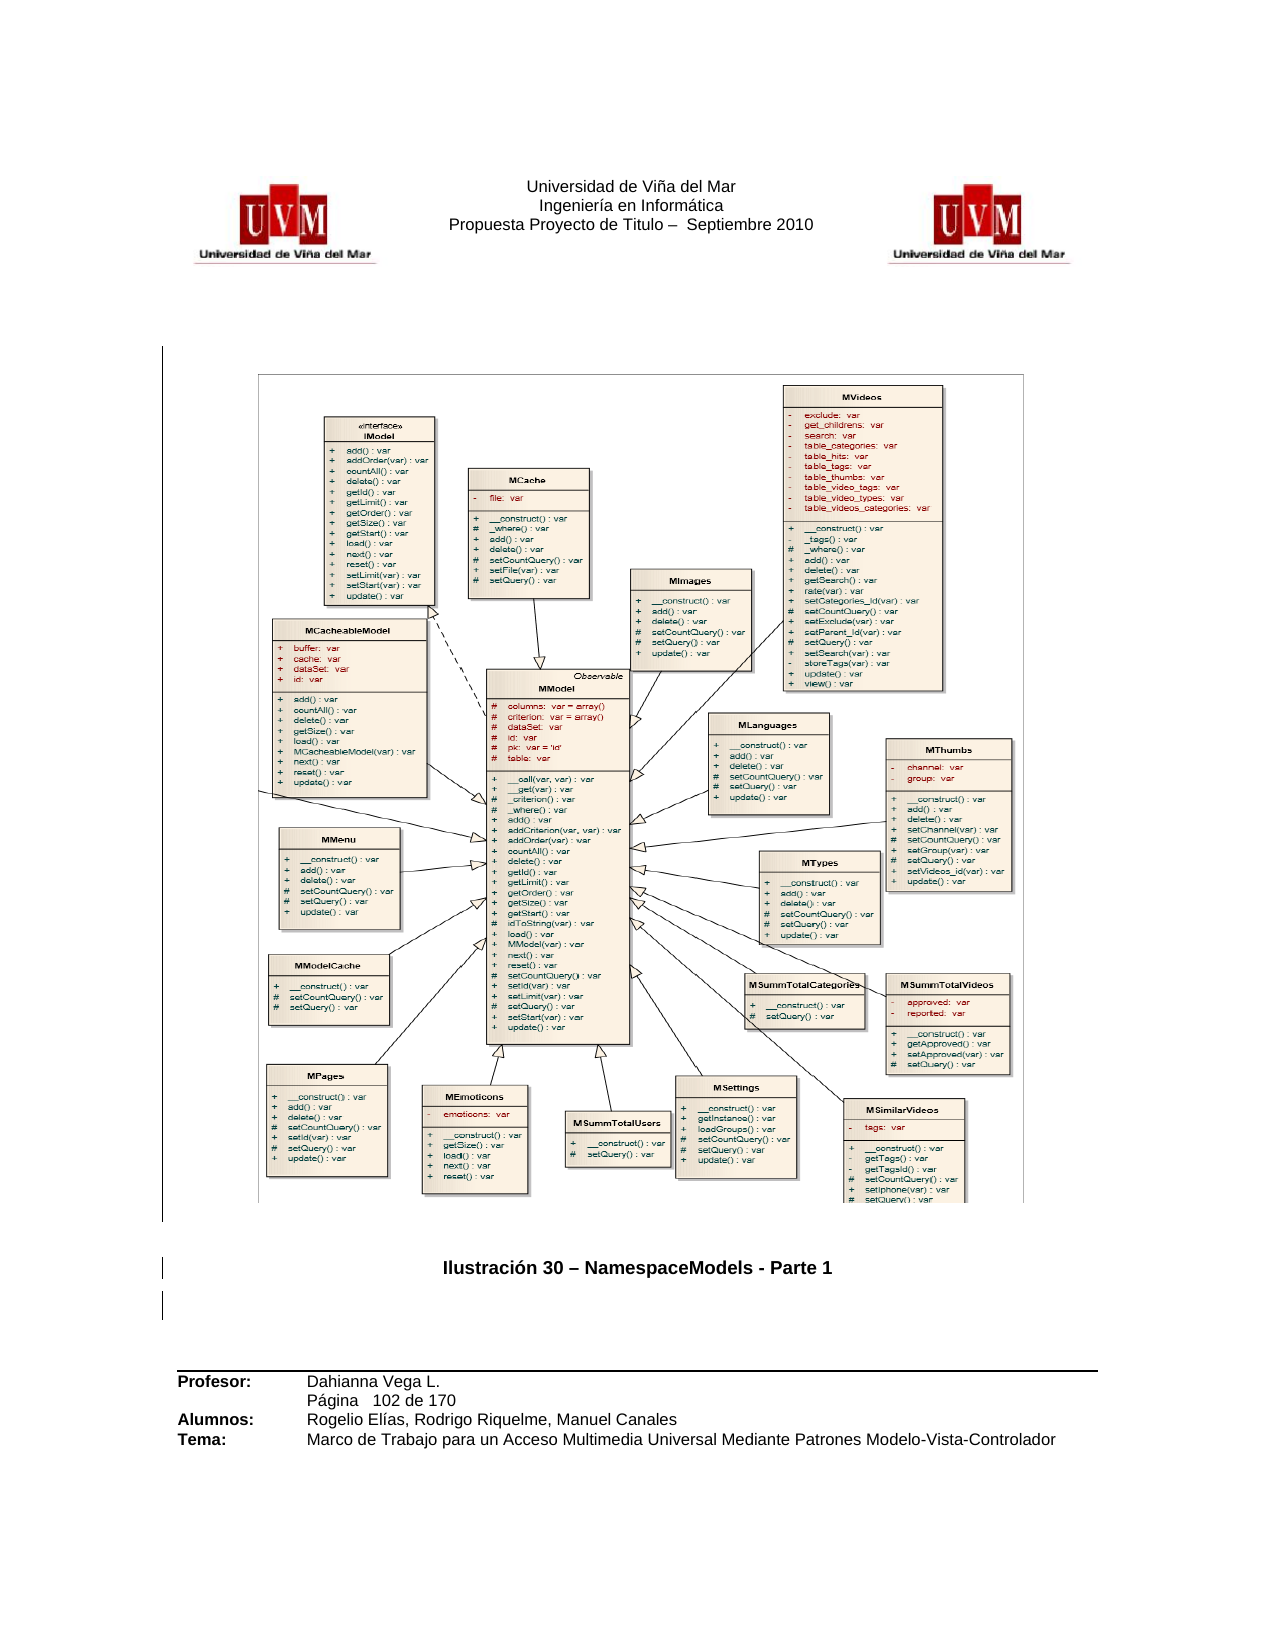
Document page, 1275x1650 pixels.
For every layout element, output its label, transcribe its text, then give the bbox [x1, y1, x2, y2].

text Ilustración 30 – NamespaceModels - Parte 1 [177, 1257, 1098, 1278]
picture [177, 176, 390, 267]
picture [226, 346, 1049, 1222]
picture [871, 176, 1084, 267]
